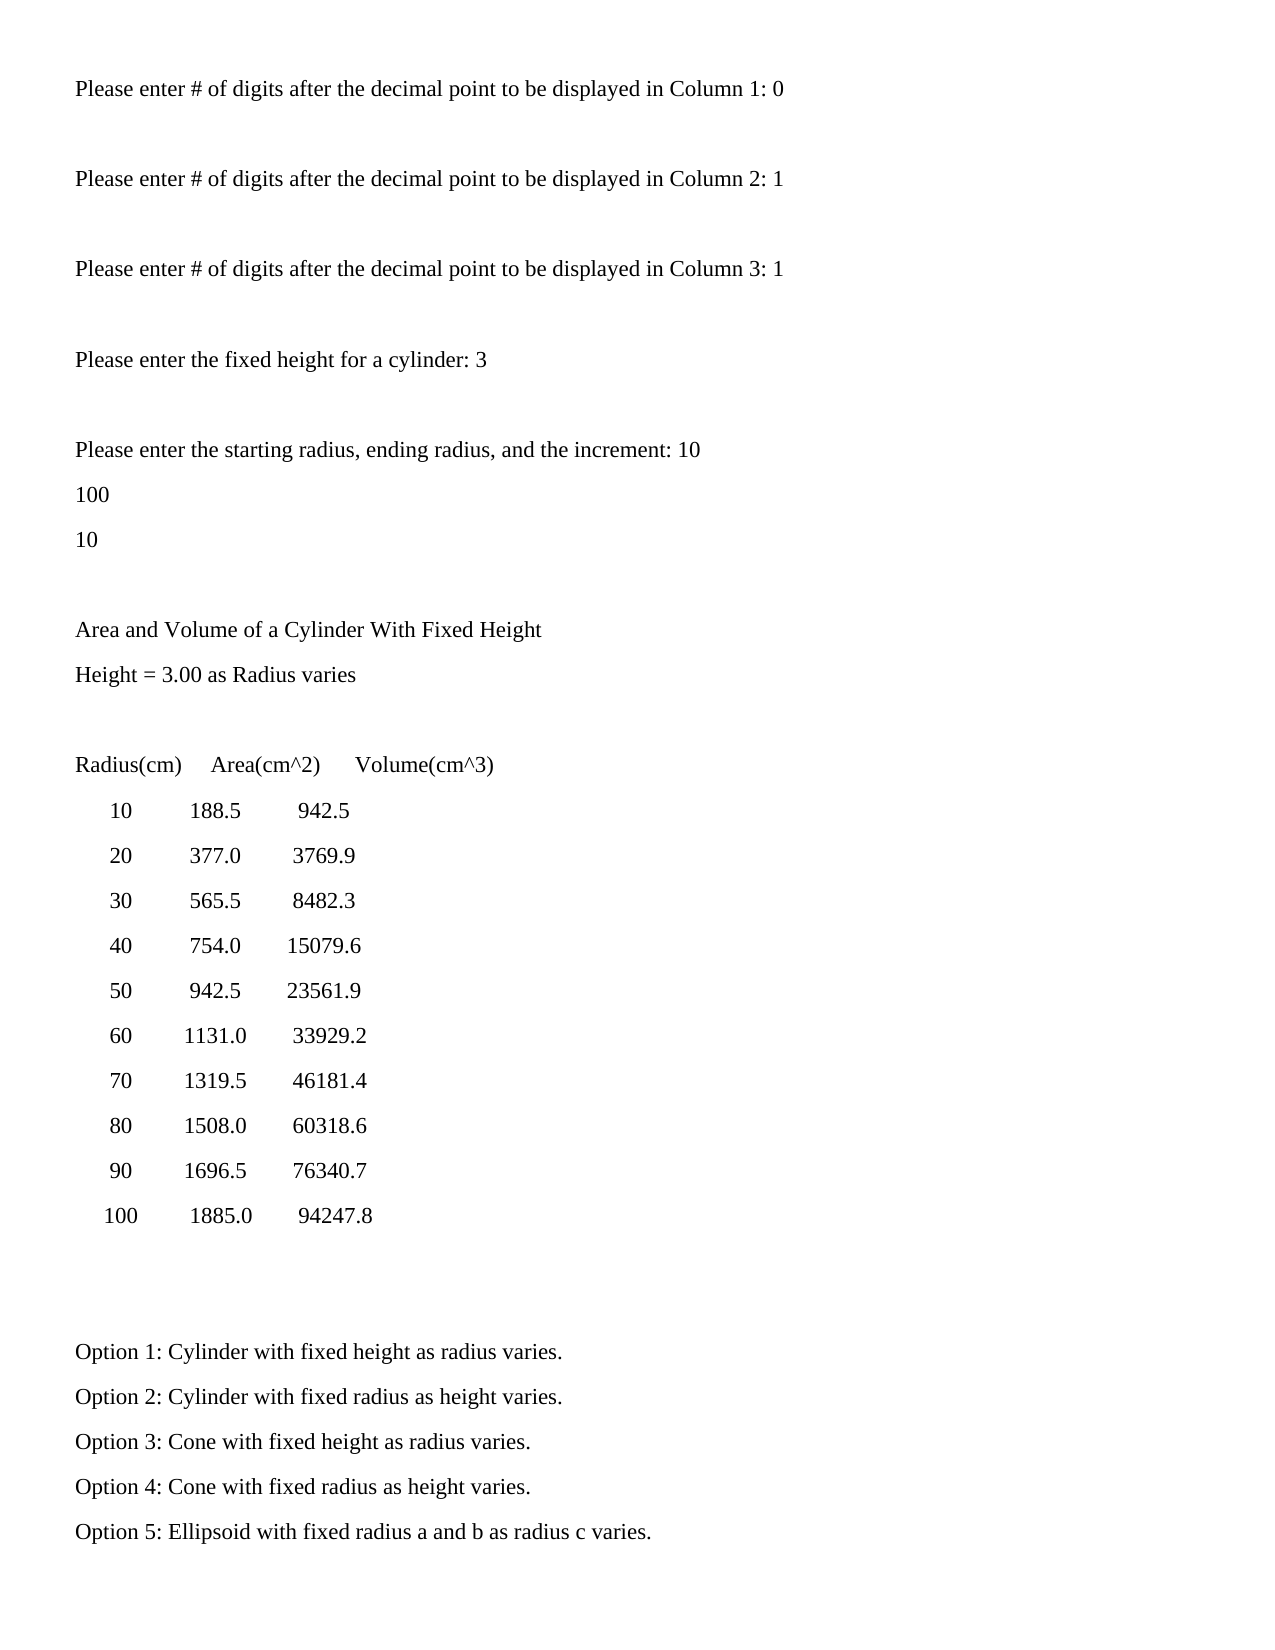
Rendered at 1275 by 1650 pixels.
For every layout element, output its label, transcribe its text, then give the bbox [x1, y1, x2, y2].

text Option 1: Cylinder with fixed height as radius varies. [75, 1338, 1200, 1364]
text Radius(cm) Area(cm^2) Volume(cm^3) [75, 752, 1200, 778]
text Please enter the fixed height for a cylinder: 3 [75, 346, 1200, 372]
text Option 3: Cone with fixed height as radius varies. [75, 1428, 1200, 1454]
text 10 [75, 526, 1200, 552]
text 80 1508.0 60318.6 [75, 1112, 1200, 1139]
text 100 1885.0 94247.8 [75, 1203, 1200, 1229]
text Option 5: Ellipsoid with fixed radius a and b as radius c varies. [75, 1518, 1200, 1545]
text 40 754.0 15079.6 [75, 932, 1200, 958]
text Please enter # of digits after the decimal point to be displayed in Column 2: 1 [75, 165, 1200, 192]
text 60 1131.0 33929.2 [75, 1022, 1200, 1048]
text 10 188.5 942.5 [75, 797, 1200, 823]
text Option 4: Cone with fixed radius as height varies. [75, 1473, 1200, 1499]
text Height = 3.00 as Radius varies [75, 661, 1200, 688]
text 20 377.0 3769.9 [75, 842, 1200, 868]
text Option 2: Cylinder with fixed radius as height varies. [75, 1383, 1200, 1409]
text 50 942.5 23561.9 [75, 977, 1200, 1003]
text Please enter the starting radius, ending radius, and the increment: 10 [75, 436, 1200, 462]
text Please enter # of digits after the decimal point to be displayed in Column 1: 0 [75, 75, 1200, 101]
text 90 1696.5 76340.7 [75, 1157, 1200, 1184]
text 100 [75, 481, 1200, 507]
text Please enter # of digits after the decimal point to be displayed in Column 3: 1 [75, 255, 1200, 282]
text Area and Volume of a Cylinder With Fixed Height [75, 616, 1200, 643]
text 70 1319.5 46181.4 [75, 1067, 1200, 1094]
text 30 565.5 8482.3 [75, 887, 1200, 913]
